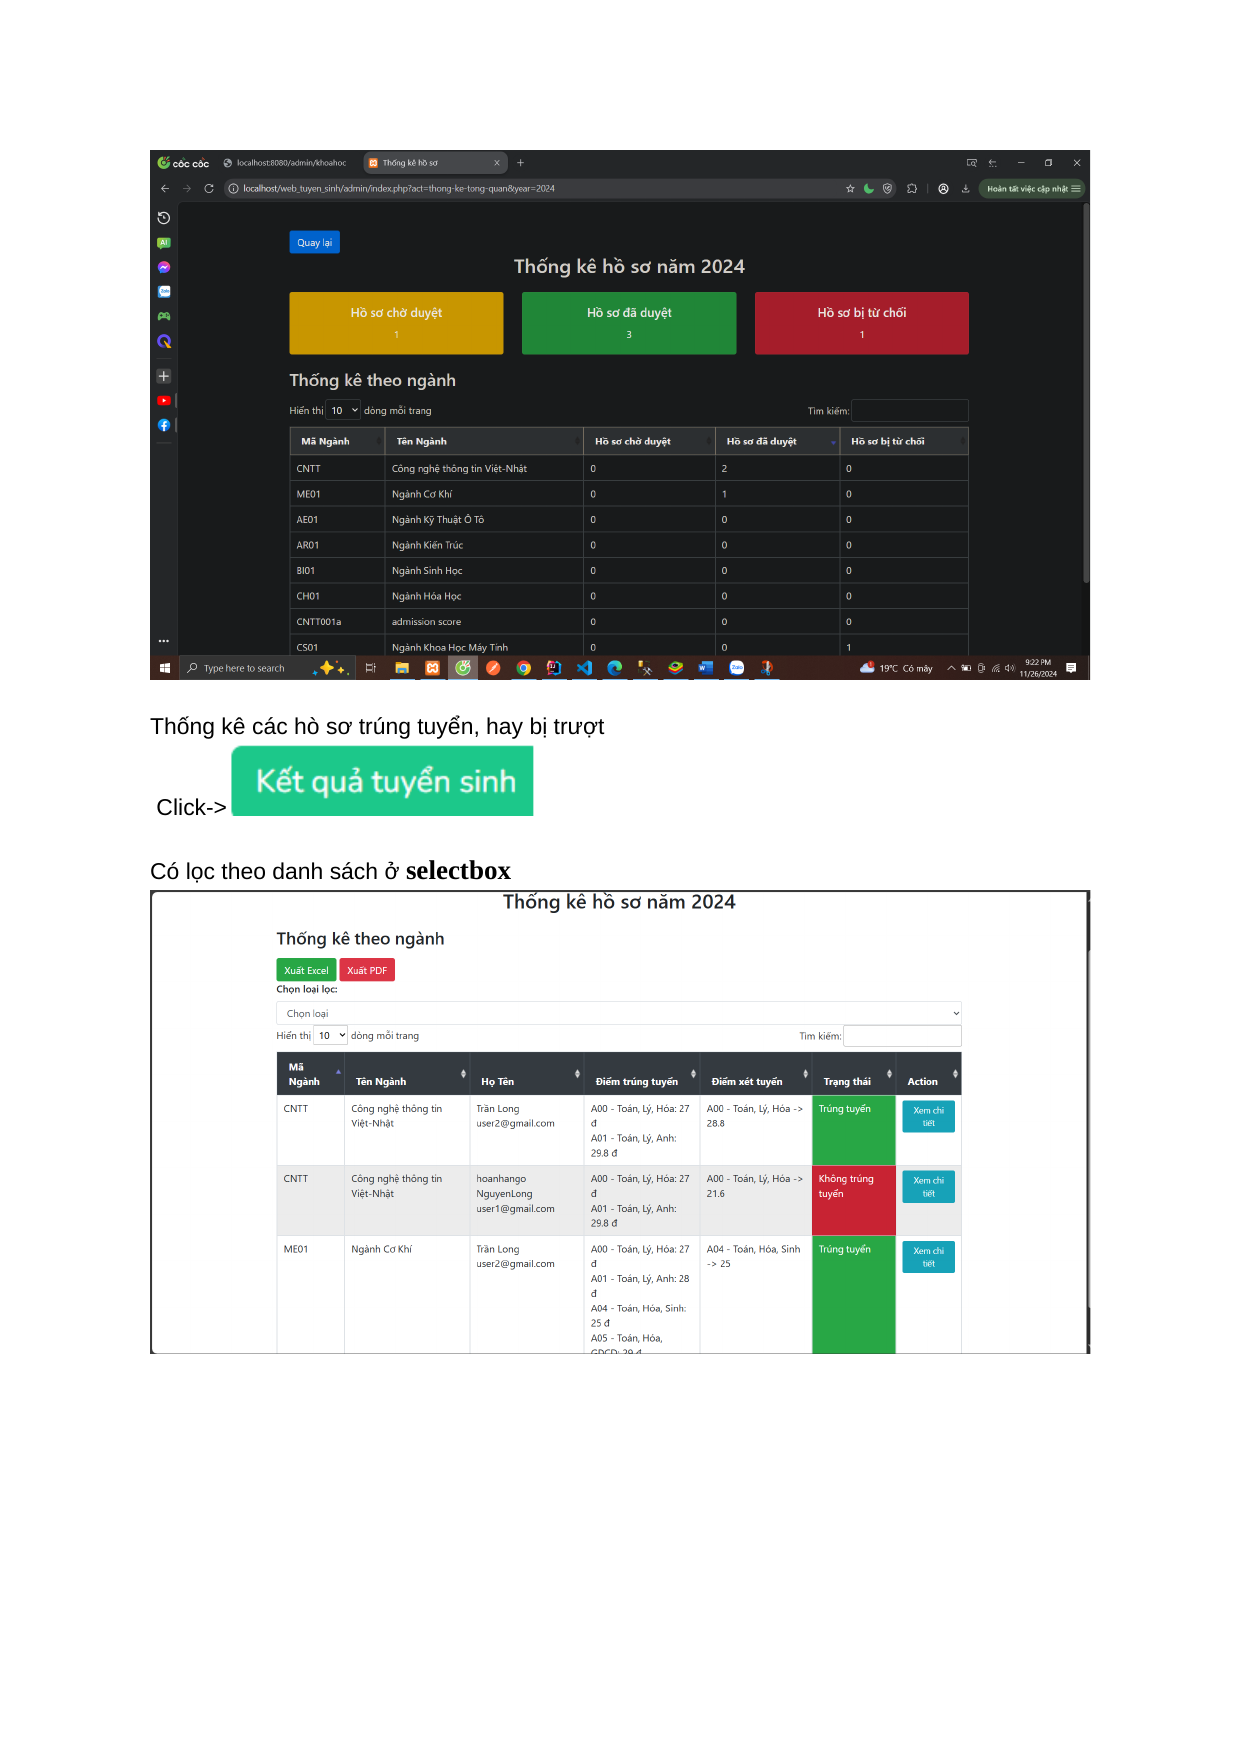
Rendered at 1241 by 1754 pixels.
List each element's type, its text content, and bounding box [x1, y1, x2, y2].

text Có lọc theo danh sách ở selectbox [150, 854, 1090, 885]
picture [150, 890, 1091, 1354]
picture [227, 743, 534, 816]
picture [150, 150, 1091, 680]
text Thống kê các hò sơ trúng tuyển, hay bị trượt [150, 713, 1090, 739]
